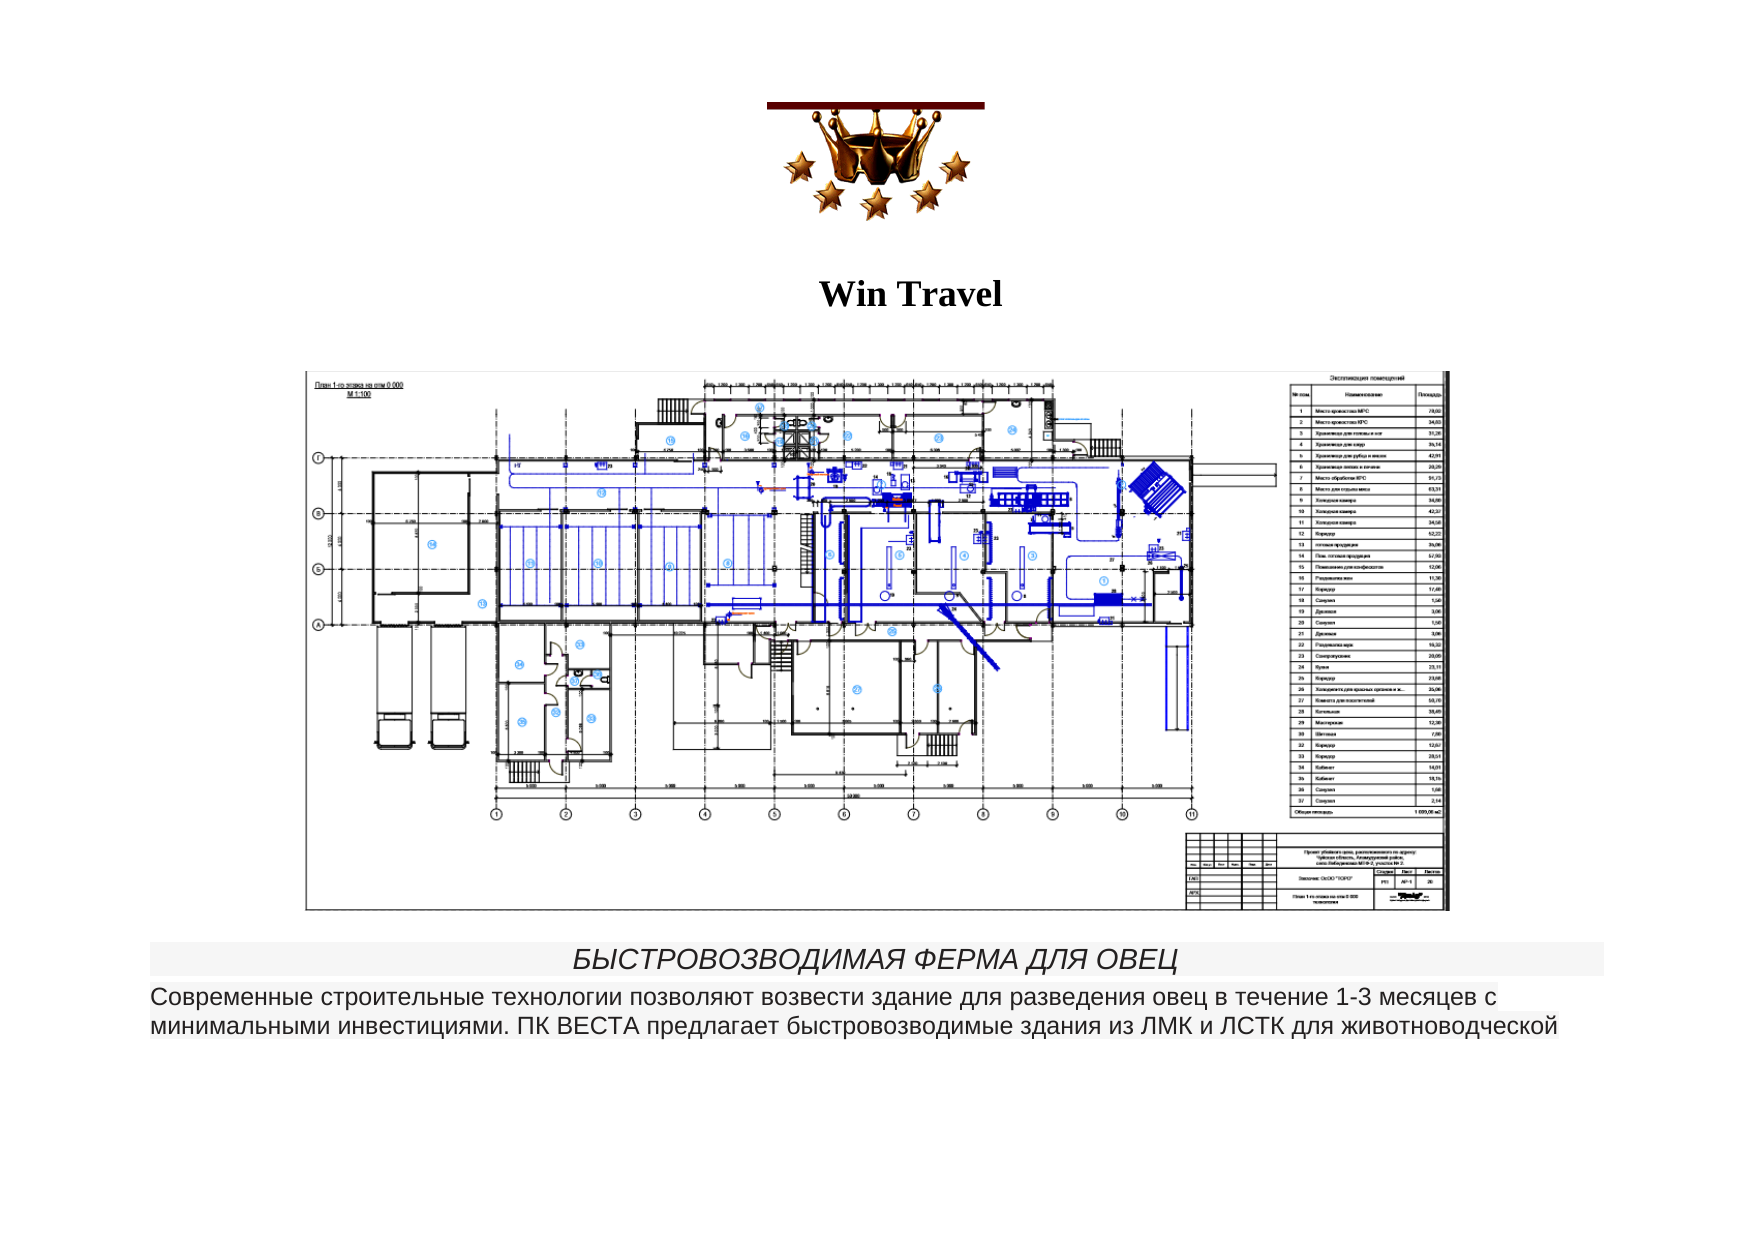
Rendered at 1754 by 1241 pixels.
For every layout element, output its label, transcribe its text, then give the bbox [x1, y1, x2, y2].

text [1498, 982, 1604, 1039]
picture [304, 371, 1450, 911]
picture [767, 102, 985, 221]
subtitle БЫСТРОВОЗВОДИМАЯ ФЕРМА ДЛЯ ОВЕЦ [150, 942, 1604, 976]
